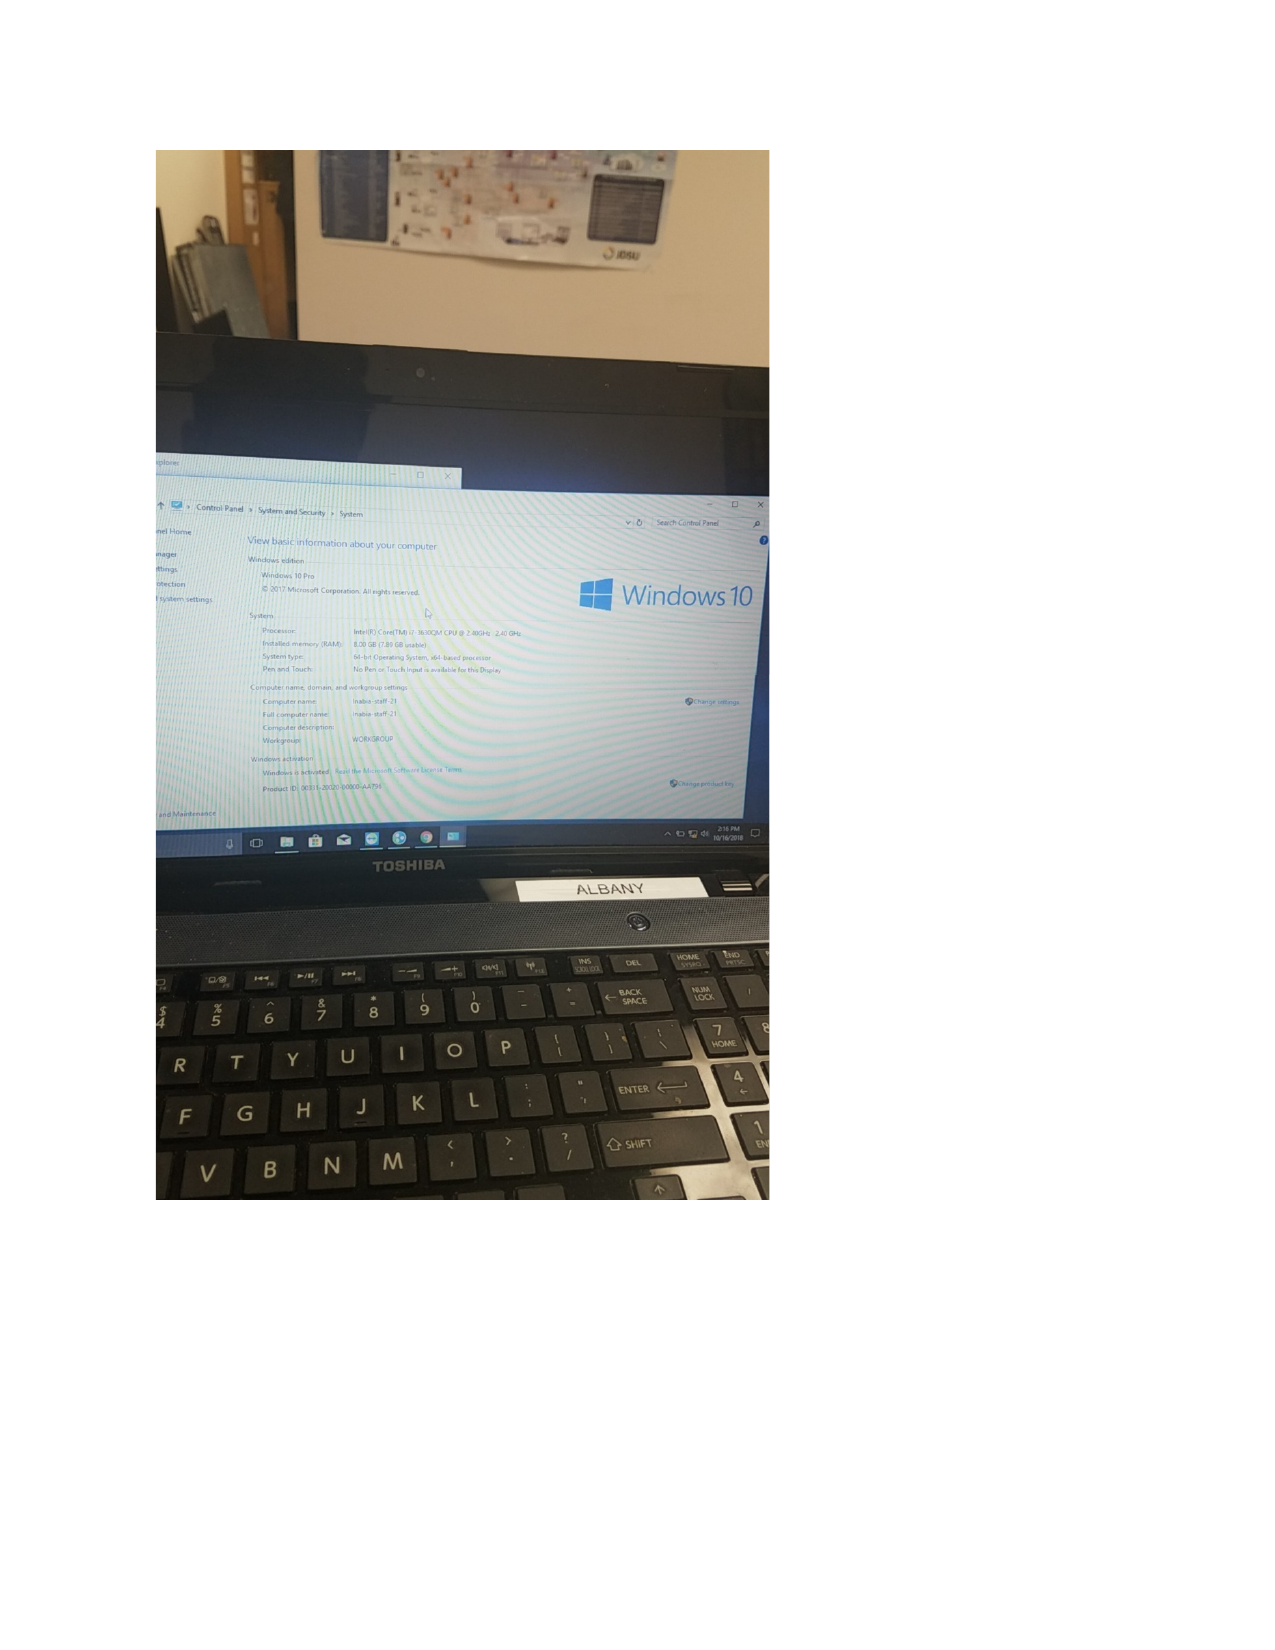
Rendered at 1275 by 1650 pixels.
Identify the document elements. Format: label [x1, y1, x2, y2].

picture [155, 150, 770, 1200]
